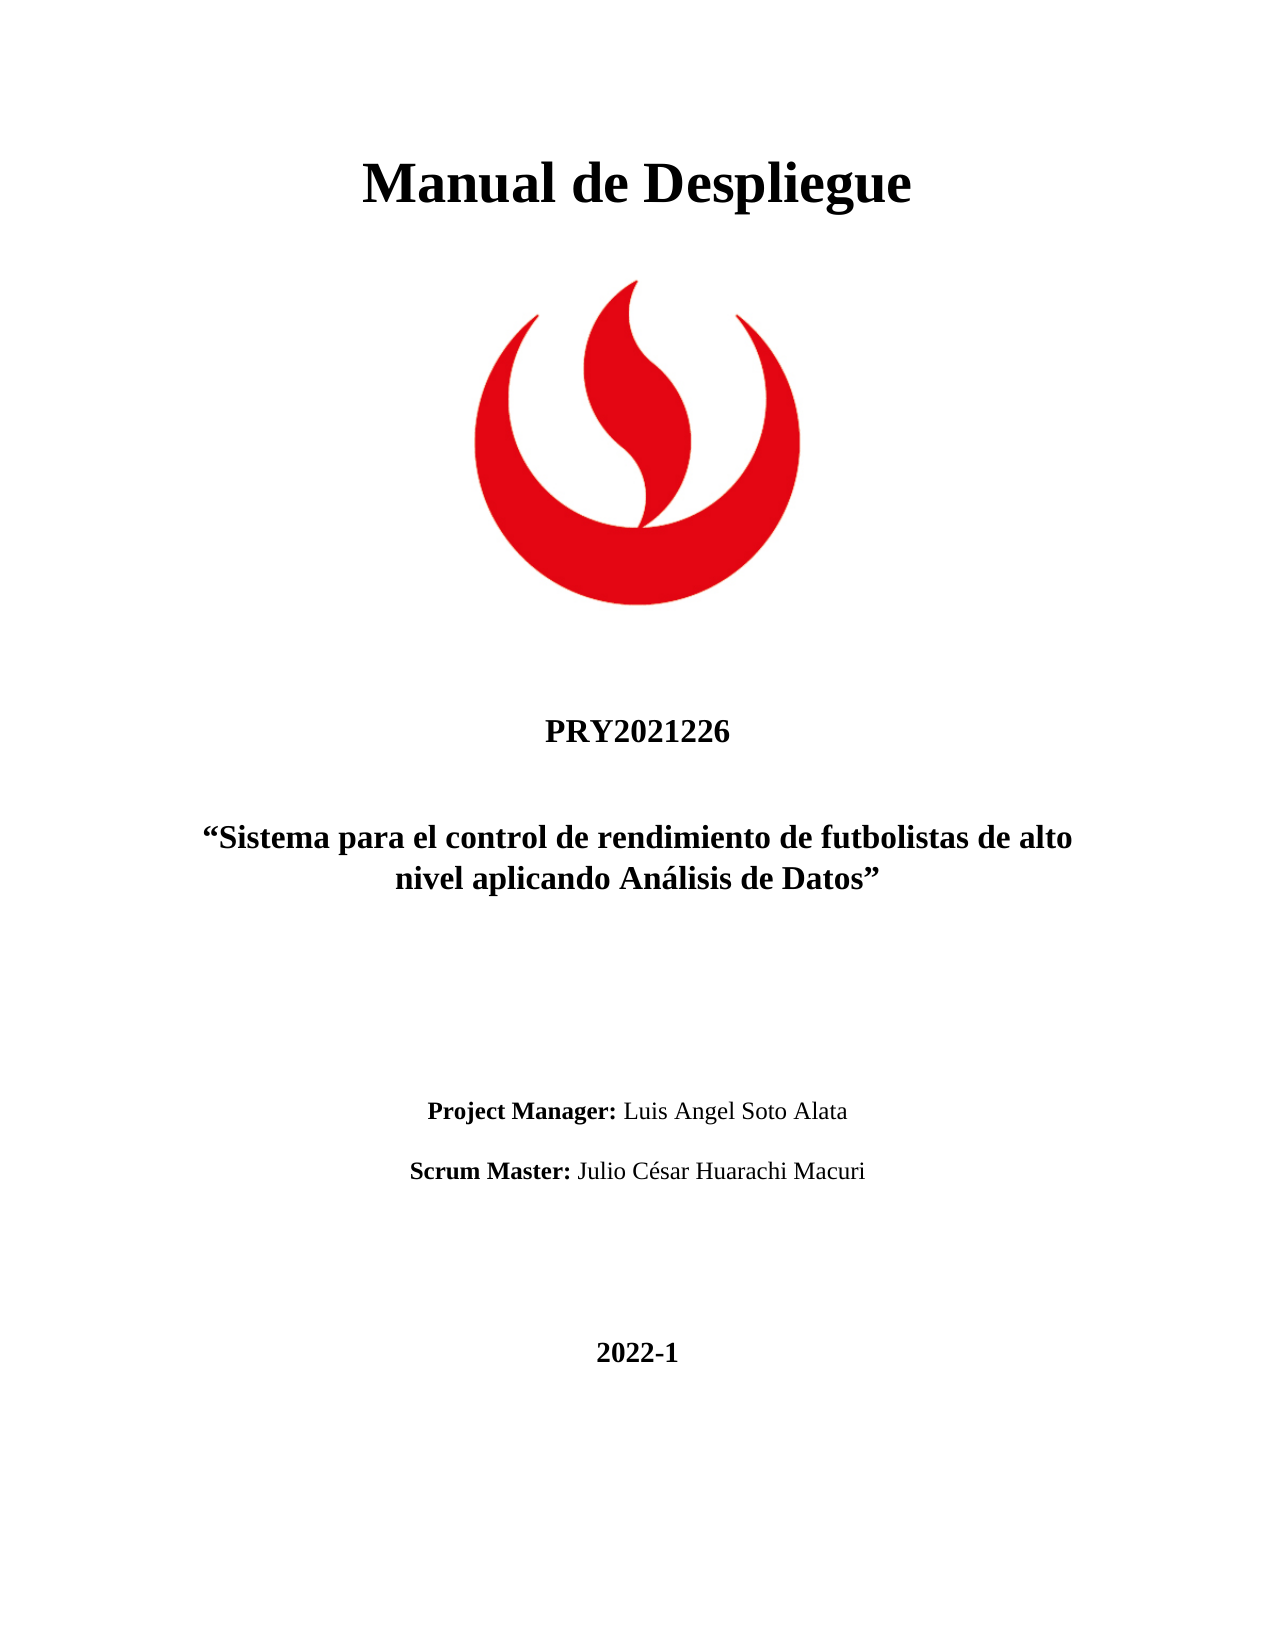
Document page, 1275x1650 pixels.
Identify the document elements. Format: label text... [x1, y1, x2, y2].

text Project Manager: Luis Angel Soto Alata [177, 1096, 1098, 1125]
text “Sistema para el control de rendimiento de futbolistas de alto nivel aplicando Análisis de Datos” [177, 817, 1098, 897]
text Manual de Despliegue [177, 148, 1098, 215]
text 2022-1 [177, 1335, 1098, 1369]
picture [437, 236, 838, 645]
text Scrum Master: Julio César Huarachi Macuri [177, 1156, 1098, 1184]
text PRY2021226 [177, 712, 1098, 750]
